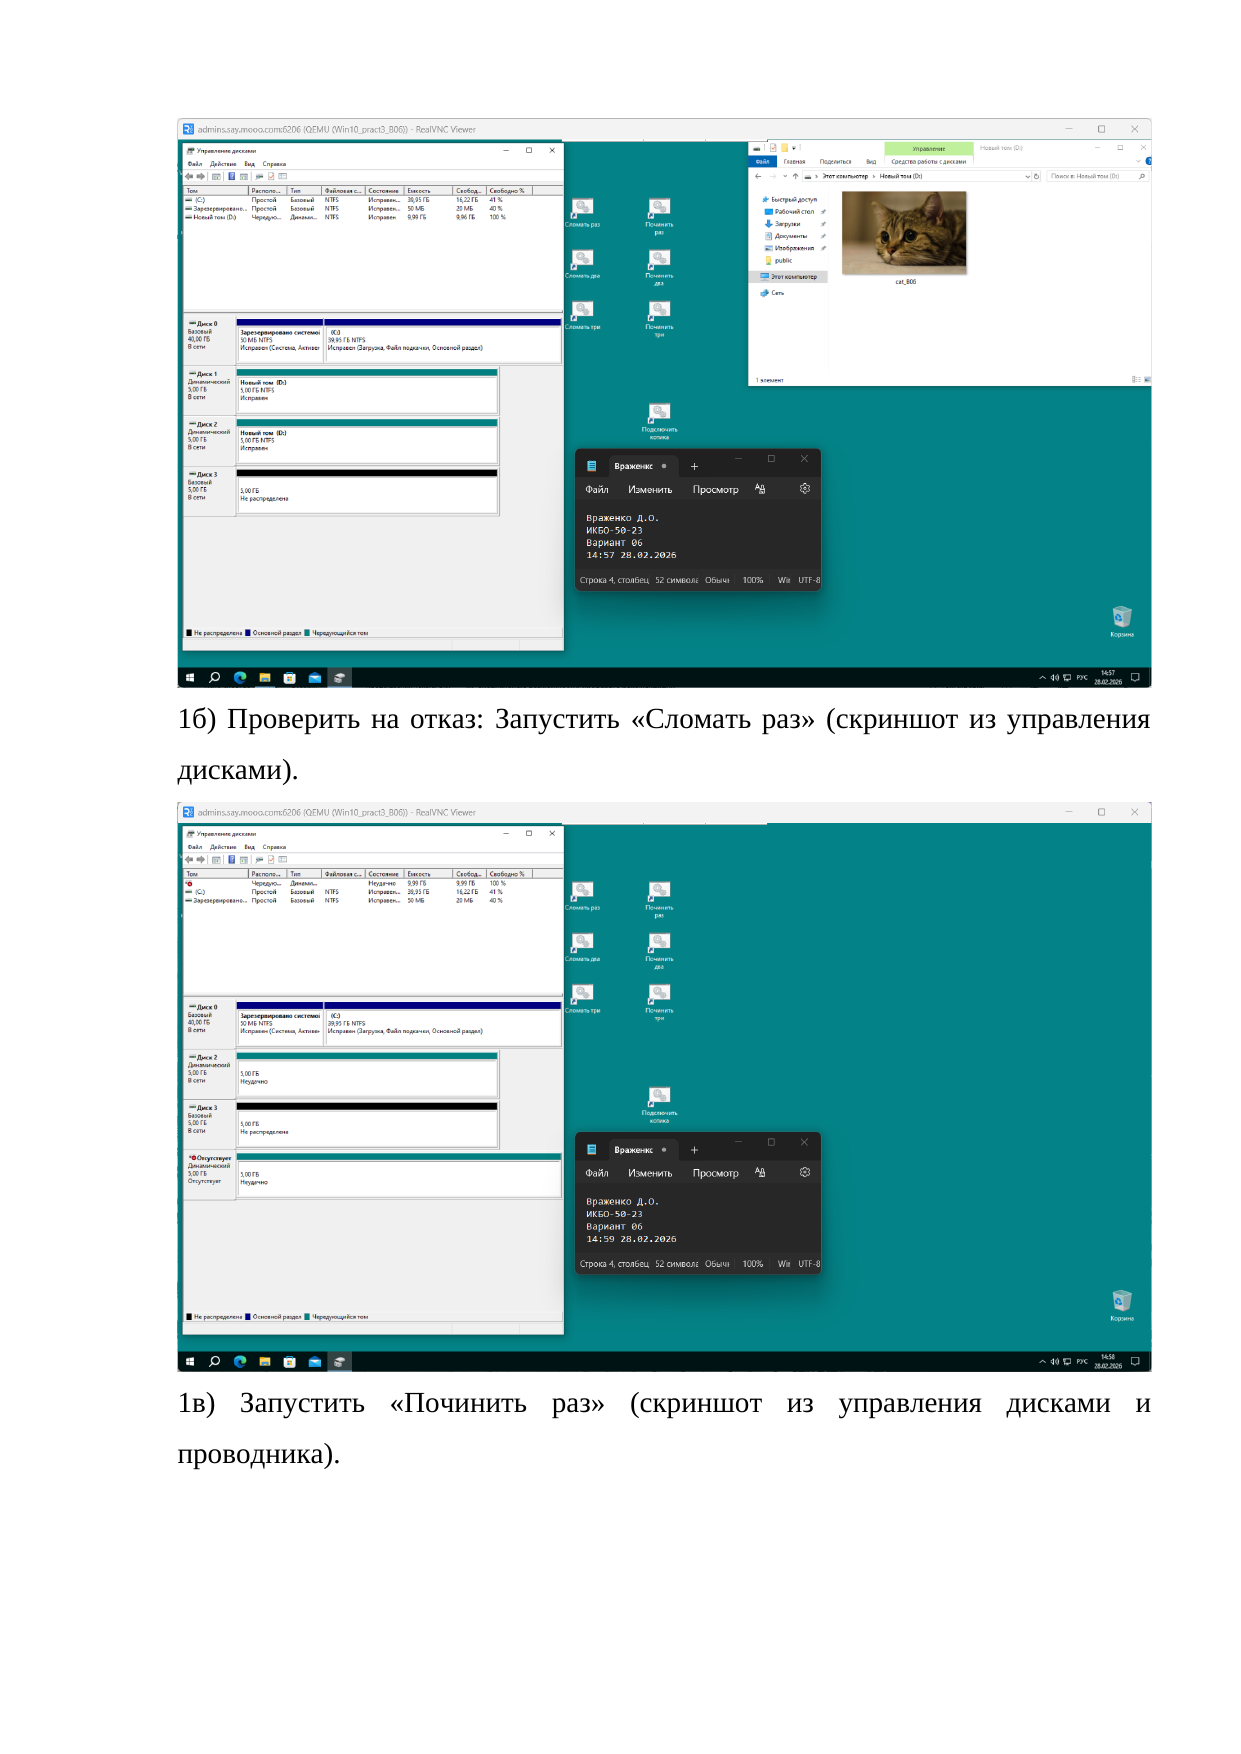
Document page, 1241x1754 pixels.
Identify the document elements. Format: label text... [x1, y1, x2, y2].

list 1в) Запустить «Починить раз» (скриншот из управления дисками и проводника). [177, 1385, 1152, 1469]
picture [177, 118, 1152, 688]
list 1б) Проверить на отказ: Запустить «Сломать раз» (скриншот из управления дисками). [177, 701, 1152, 785]
picture [177, 802, 1152, 1372]
